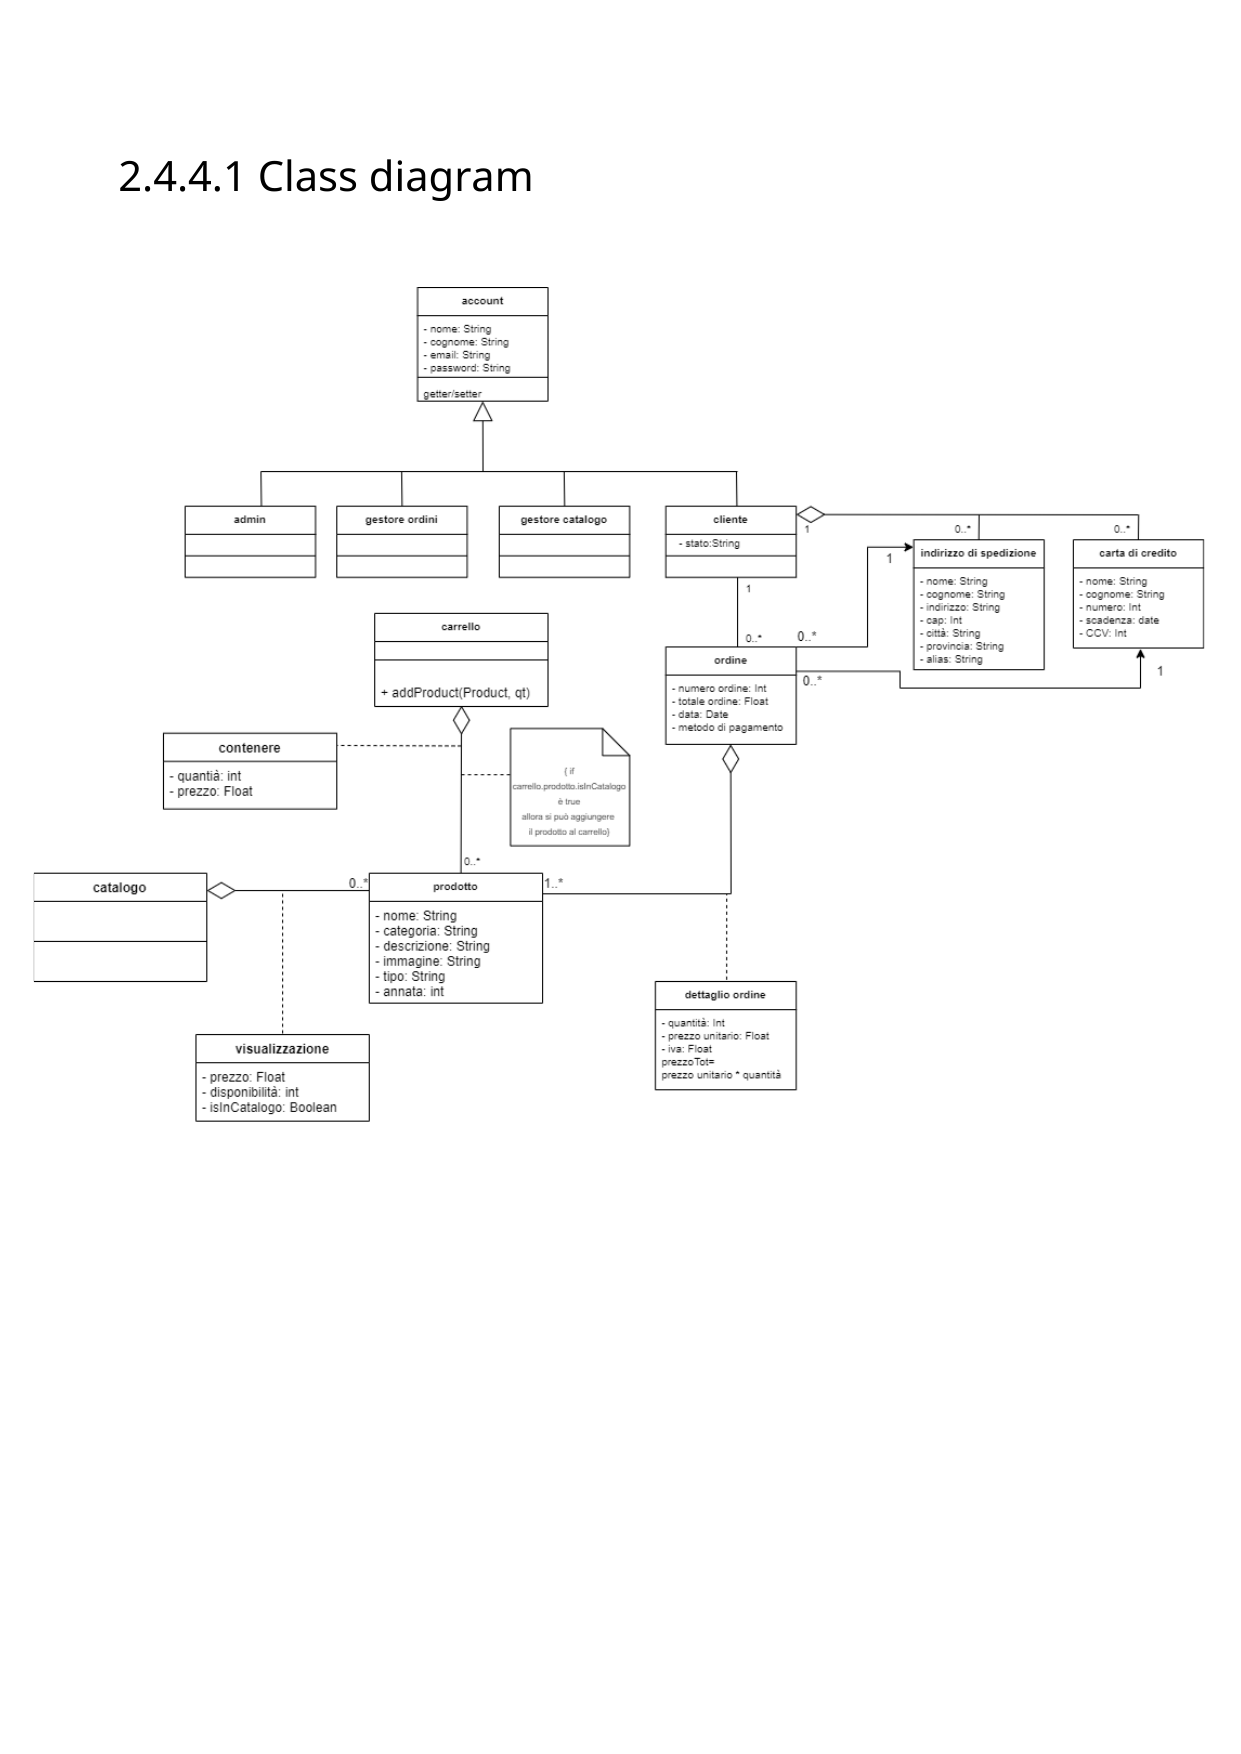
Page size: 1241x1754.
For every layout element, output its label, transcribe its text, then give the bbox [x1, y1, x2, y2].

text 2.4.4.1 Class diagram [118, 147, 1122, 204]
picture [33, 287, 1205, 1125]
